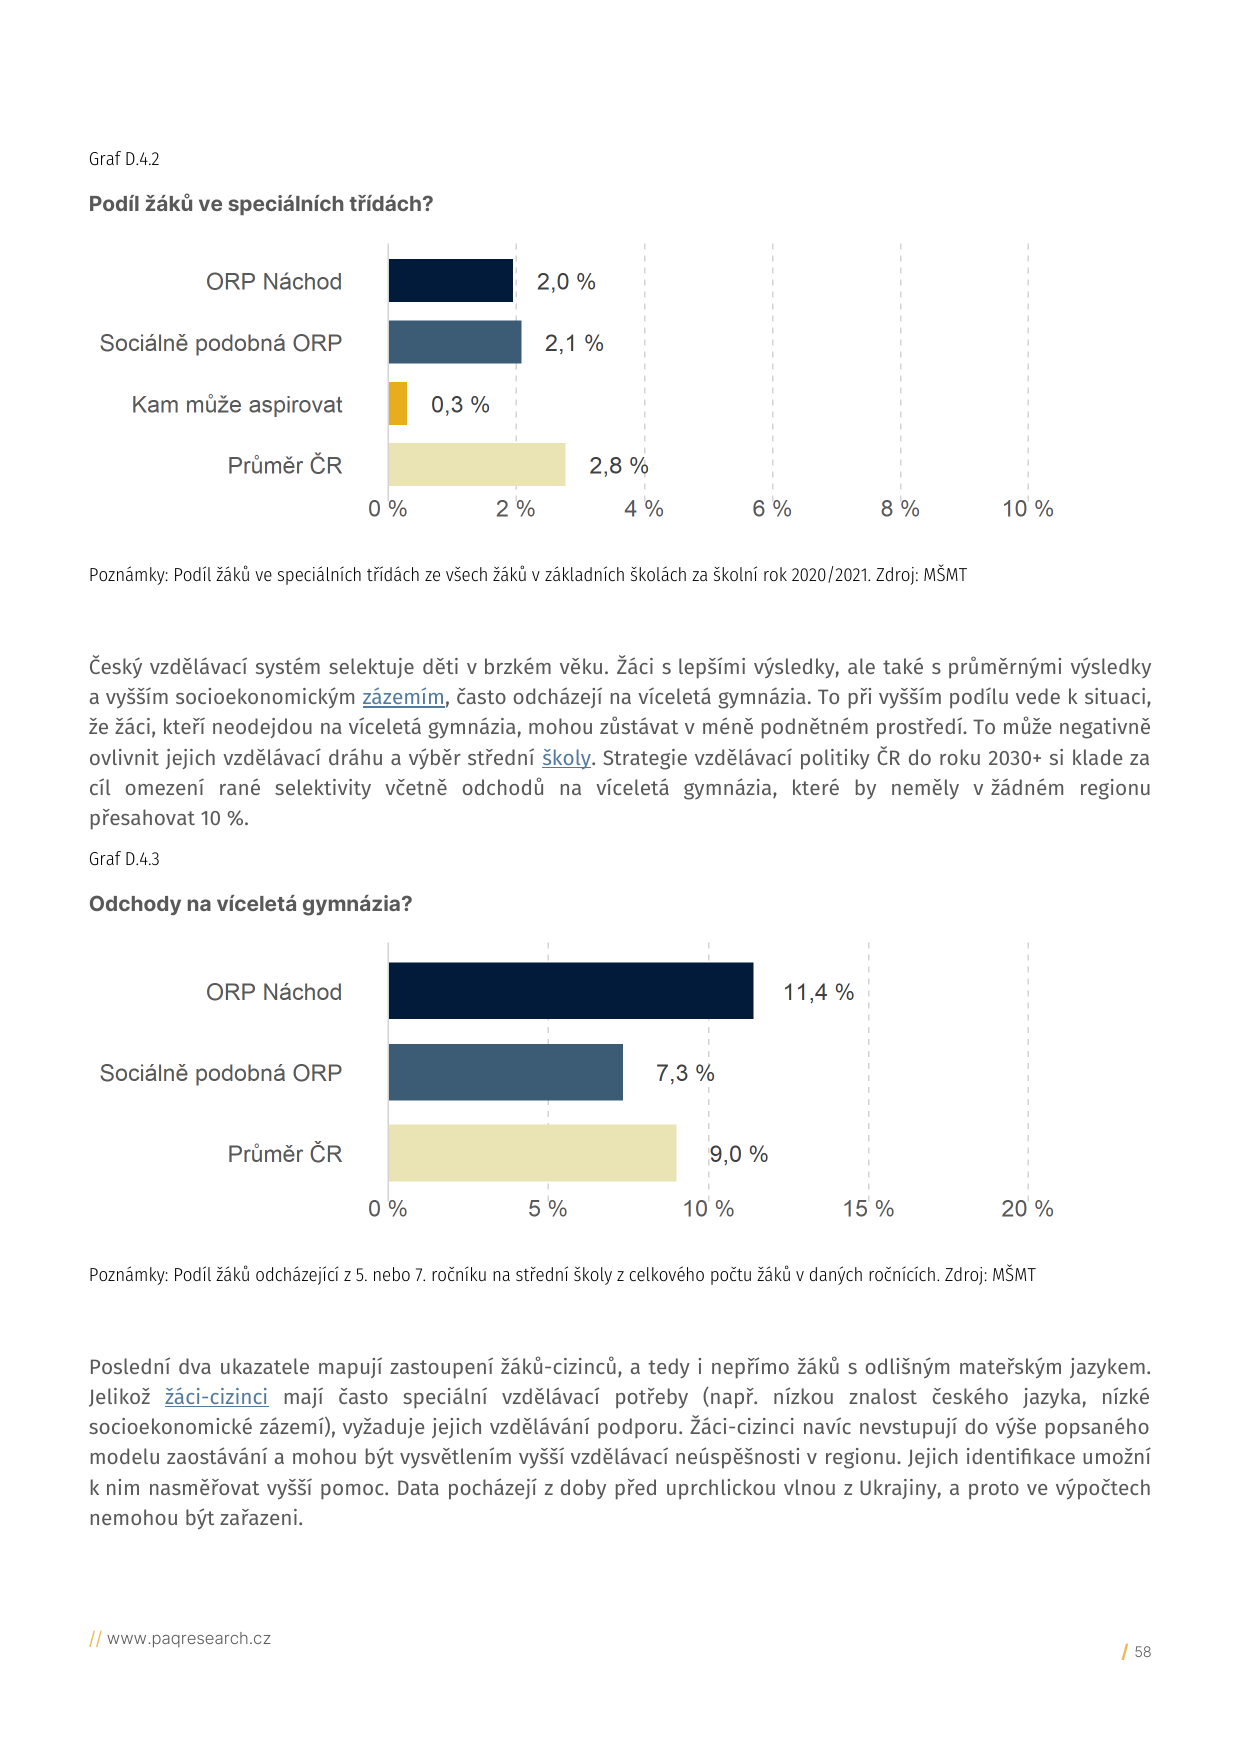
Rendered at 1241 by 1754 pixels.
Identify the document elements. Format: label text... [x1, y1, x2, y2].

text Poznámky: Podíl žáků ve speciálních třídách ze všech žáků v základních školách za školní rok 2020/2021. Zdroj: MŠMT [89, 564, 1152, 587]
text Graf D.4.2 [89, 148, 1152, 170]
text Český vzdělávací systém selektuje děti v brzkém věku. Žáci s lepšími výsledky, ale také s průměrnými výsledky a vyšším socioekonomickým zázemím, často odcházejí na víceletá gymnázia. To při vyšším podílu vede k situaci, že žáci, kteří neodejdou na víceletá gymnázia, mohou zůstávat v méně podnětném prostředí. To může negativně ovlivnit jejich vzdělávací dráhu a výběr střední školy. Strategie vzdělávací politiky ČR do roku 2030+ si klade za cíl omezení rané selektivity včetně odchodů na víceletá gymnázia, které by neměly v žádném regionu přesahovat 10 %. [89, 649, 1152, 831]
text Poznámky: Podíl žáků odcházející z 5. nebo 7. ročníku na střední školy z celkového počtu žáků v daných ročnících. Zdroj: MŠMT [89, 1264, 1152, 1287]
text Graf D.4.3 [89, 847, 1152, 870]
picture [88, 216, 1139, 548]
text Podíl žáků ve speciálních třídách? [89, 186, 1152, 216]
text Poslední dva ukazatele mapují zastoupení žáků-cizinců, a tedy i nepřímo žáků s odlišným mateřským jazykem. Jelikož žáci-cizinci mají často speciální vzdělávací potřeby (např. nízkou znalost českého jazyka, nízké socioekonomické zázemí), vyžaduje jejich vzdělávání podporu. Žáci-cizinci navíc nevstupují do výše popsaného modelu zaostávání a mohou být vysvětlením vyšší vzdělávací neúspěšnosti v regionu. Jejich identifikace umožní k nim nasměřovat vyšší pomoc. Data pocházejí z doby před uprchlickou vlnou z Ukrajiny, a proto ve výpočtech nemohou být zařazeni. [89, 1349, 1152, 1531]
picture [88, 916, 1139, 1248]
text Odchody na víceletá gymnázia? [89, 886, 1152, 916]
